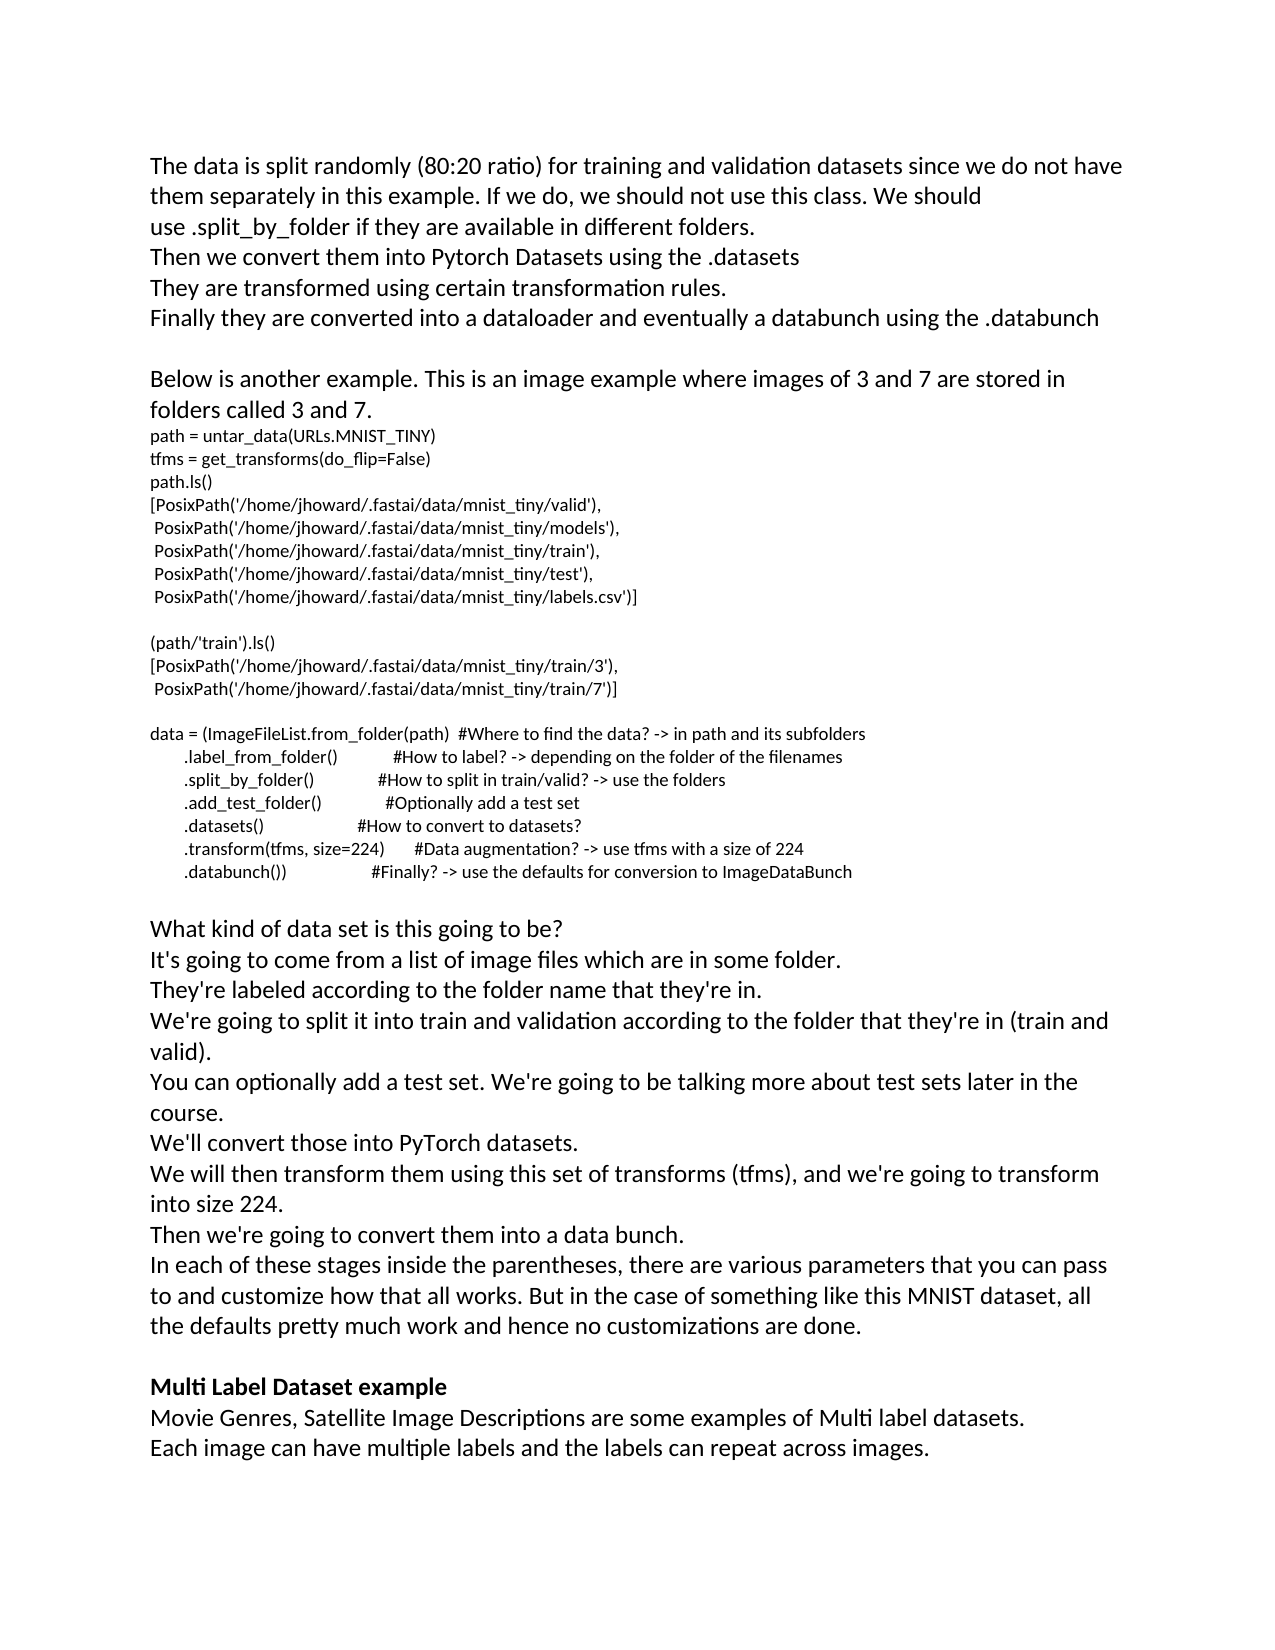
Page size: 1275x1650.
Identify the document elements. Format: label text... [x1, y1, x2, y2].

text path = untar_data(URLs.MNIST_TINY) [150, 425, 1125, 448]
text .split_by_folder() #How to split in train/valid? -> use the folders [150, 768, 1125, 791]
text path.ls() [150, 471, 1125, 493]
text We will then transform them using this set of transforms (tfms), and we're going to transform into size 224. [150, 1158, 1125, 1219]
text They're labeled according to the folder name that they're in. [150, 974, 1125, 1005]
text We'll convert those into PyTorch datasets. [150, 1127, 1125, 1158]
text PosixPath('/home/jhoward/.fastai/data/mnist_tiny/models'), [150, 516, 1125, 539]
text Then we convert them into Pytorch Datasets using the .datasets [150, 242, 1125, 272]
text data = (ImageFileList.from_folder(path) #Where to find the data? -> in path and its subfolders [150, 723, 1125, 746]
text .databunch()) #Finally? -> use the defaults for conversion to ImageDataBunch [150, 860, 1125, 883]
text Then we're going to convert them into a data bunch. [150, 1219, 1125, 1249]
text PosixPath('/home/jhoward/.fastai/data/mnist_tiny/train/7')] [150, 677, 1125, 700]
text Finally they are converted into a dataloader and eventually a databunch using the .databunch [150, 303, 1125, 333]
text .label_from_folder() #How to label? -> depending on the folder of the filenames [150, 746, 1125, 768]
text PosixPath('/home/jhoward/.fastai/data/mnist_tiny/test'), [150, 562, 1125, 585]
text They are transformed using certain transformation rules. [150, 272, 1125, 303]
text (path/'train').ls() [150, 631, 1125, 654]
text tfms = get_transforms(do_flip=False) [150, 448, 1125, 471]
text PosixPath('/home/jhoward/.fastai/data/mnist_tiny/train'), [150, 539, 1125, 562]
text Multi Label Dataset example [150, 1371, 1125, 1402]
text Below is another example. This is an image example where images of 3 and 7 are stored in folders called 3 and 7. [150, 364, 1125, 425]
text .datasets() #How to convert to datasets? [150, 814, 1125, 837]
text Each image can have multiple labels and the labels can repeat across images. [150, 1432, 1125, 1463]
text It's going to come from a list of image files which are in some folder. [150, 944, 1125, 974]
text Movie Genres, Satellite Image Descriptions are some examples of Multi label datasets. [150, 1402, 1125, 1432]
text The data is split randomly (80:20 ratio) for training and validation datasets since we do not have them separately in this example. If we do, we should not use this class. We should use .split_by_folder if they are available in different folders. [150, 150, 1125, 242]
text [PosixPath('/home/jhoward/.fastai/data/mnist_tiny/train/3'), [150, 654, 1125, 677]
text PosixPath('/home/jhoward/.fastai/data/mnist_tiny/labels.csv')] [150, 585, 1125, 608]
text You can optionally add a test set. We're going to be talking more about test sets later in the course. [150, 1066, 1125, 1127]
text We're going to split it into train and validation according to the folder that they're in (train and valid). [150, 1005, 1125, 1066]
text [PosixPath('/home/jhoward/.fastai/data/mnist_tiny/valid'), [150, 493, 1125, 516]
text .transform(tfms, size=224) #Data augmentation? -> use tfms with a size of 224 [150, 837, 1125, 860]
text .add_test_folder() #Optionally add a test set [150, 791, 1125, 814]
text In each of these stages inside the parentheses, there are various parameters that you can pass to and customize how that all works. But in the case of something like this MNIST dataset, all the defaults pretty much work and hence no customizations are done. [150, 1249, 1125, 1341]
text What kind of data set is this going to be? [150, 913, 1125, 944]
